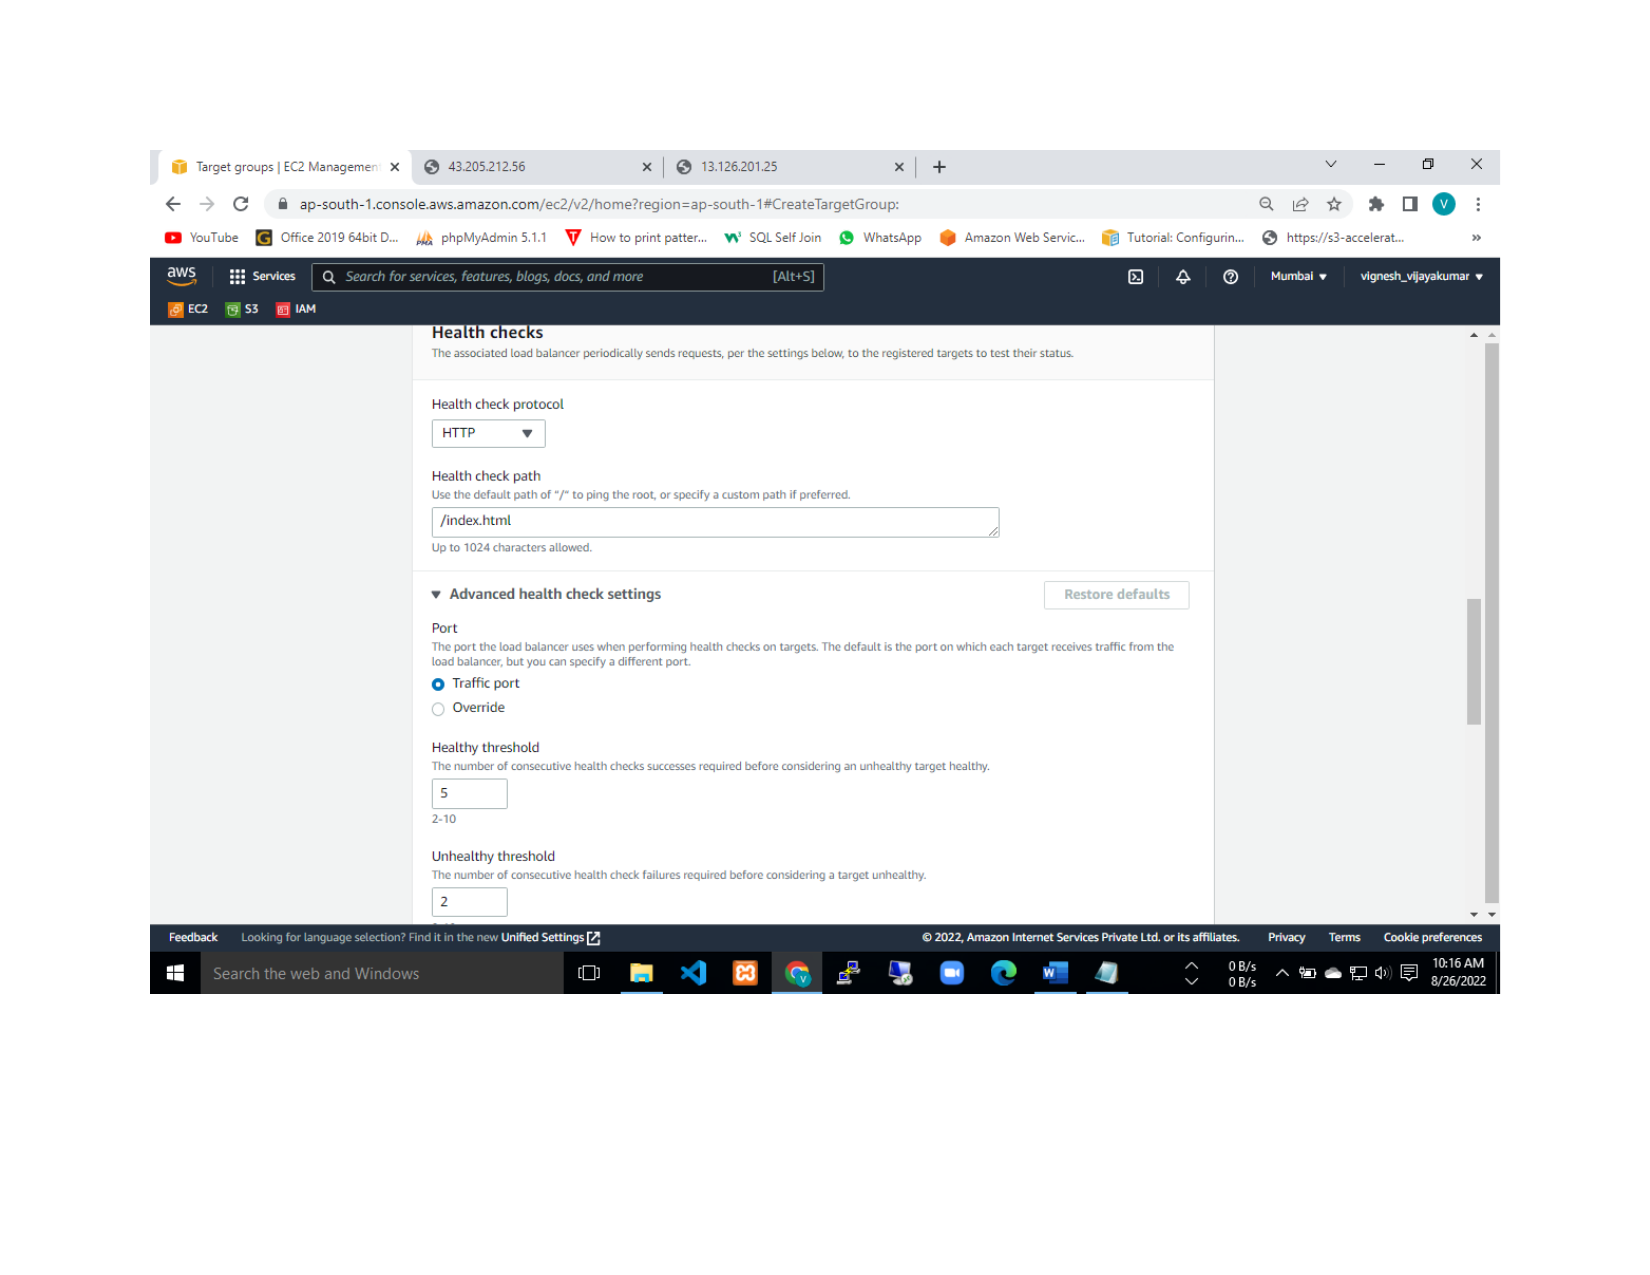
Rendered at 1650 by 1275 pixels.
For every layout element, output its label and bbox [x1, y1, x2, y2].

picture [150, 150, 1500, 994]
